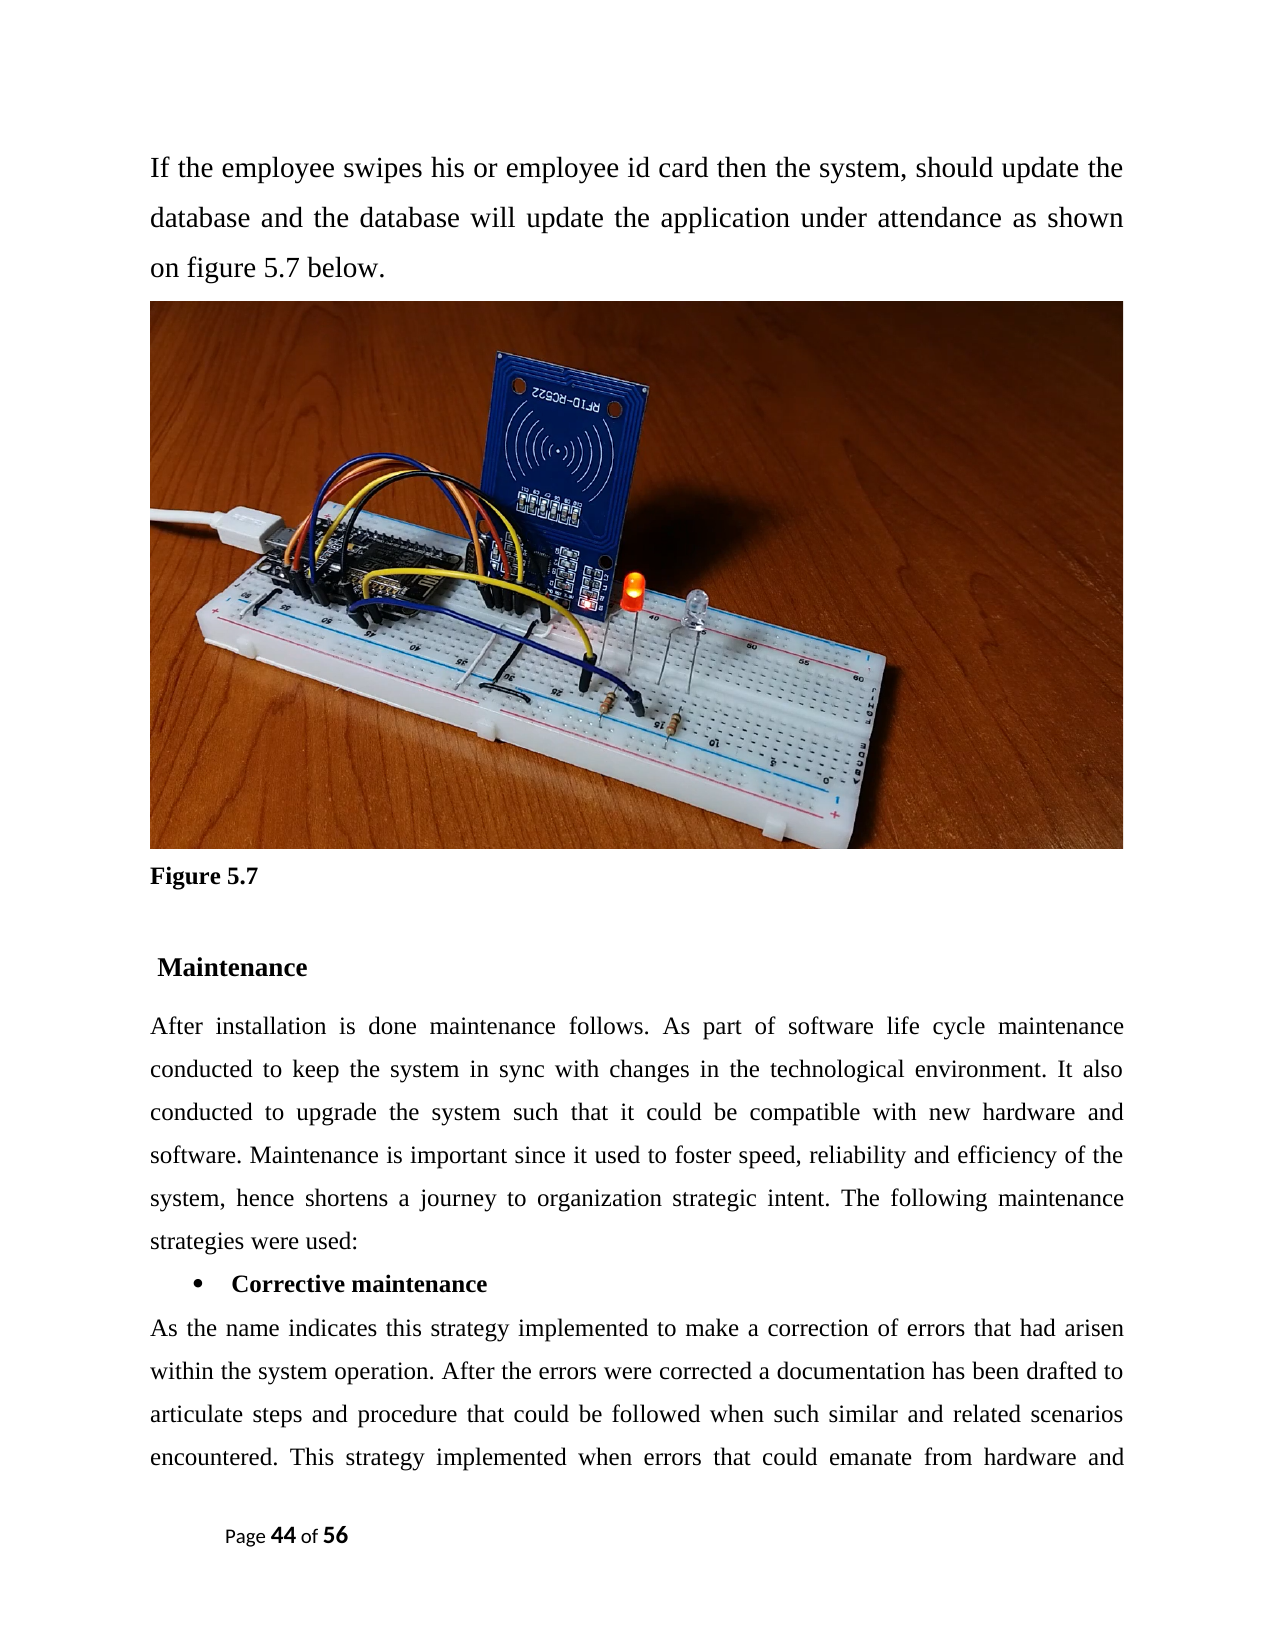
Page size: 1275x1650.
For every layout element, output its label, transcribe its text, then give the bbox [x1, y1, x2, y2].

text Figure 5.7 [150, 861, 1125, 889]
text After installation is done maintenance follows. As part of software life cycle maintenance conducted to keep the system in sync with changes in the technological environment. It also conducted to upgrade the system such that it could be compatible with new hardware and software. Maintenance is important since it used to foster speed, reliability and efficiency of the system, hence shortens a journey to organization strategic intent. The following maintenance strategies were used: [150, 1011, 1125, 1255]
picture [150, 301, 1124, 849]
text If the employee swipes his or employee id card then the system, should update the database and the database will update the application under attendance as shown on figure 5.7 below. [150, 150, 1125, 284]
subtitle Maintenance [150, 951, 1125, 982]
list Corrective maintenance [194, 1269, 1125, 1298]
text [150, 1313, 1125, 1471]
